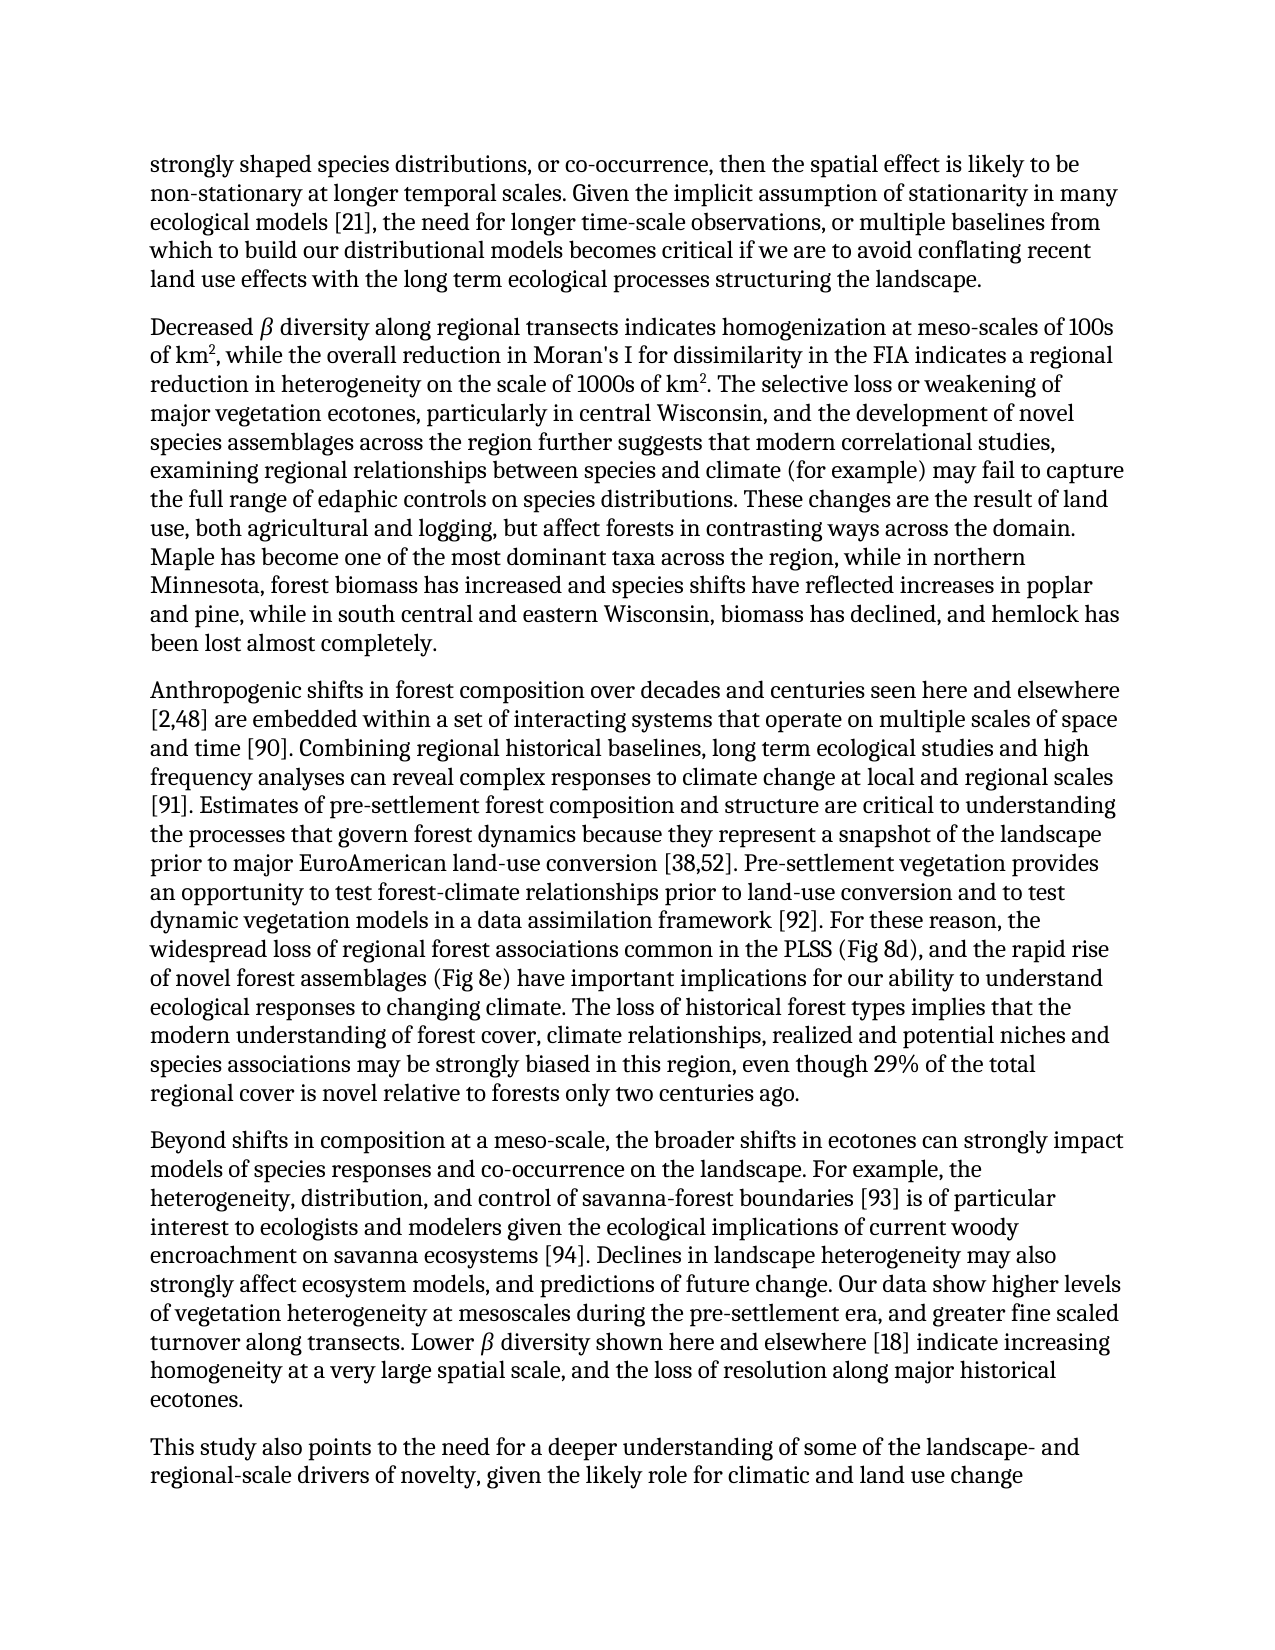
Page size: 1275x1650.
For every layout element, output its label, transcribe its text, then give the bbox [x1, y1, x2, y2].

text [150, 1432, 1125, 1490]
text Decreased diversity along regional transects indicates homogenization at meso-scales of 100s of km2, while the overall reduction in Moran's I for dissimilarity in the FIA indicates a regional reduction in heterogeneity on the scale of 1000s of km2. The selective loss or weakening of major vegetation ecotones, particularly in central Wisconsin, and the development of novel species assemblages across the region further suggests that modern correlational studies, examining regional relationships between species and climate (for example) may fail to capture the full range of edaphic controls on species distributions. These changes are the result of land use, both agricultural and logging, but affect forests in contrasting ways across the domain. Maple has become one of the most dominant taxa across the region, while in northern Minnesota, forest biomass has increased and species shifts have reflected increases in poplar and pine, while in south central and eastern Wisconsin, biomass has declined, and hemlock has been lost almost completely. [150, 312, 1125, 657]
text Anthropogenic shifts in forest composition over decades and centuries seen here and elsewhere [2,48] are embedded within a set of interacting systems that operate on multiple scales of space and time [90]. Combining regional historical baselines, long term ecological studies and high frequency analyses can reveal complex responses to climate change at local and regional scales [91]. Estimates of pre-settlement forest composition and structure are critical to understanding the processes that govern forest dynamics because they represent a snapshot of the landscape prior to major EuroAmerican land-use conversion [38,52]. Pre-settlement vegetation provides an opportunity to test forest-climate relationships prior to land-use conversion and to test dynamic vegetation models in a data assimilation framework [92]. For these reason, the widespread loss of regional forest associations common in the PLSS (Fig 8d), and the rapid rise of novel forest assemblages (Fig 8e) have important implications for our ability to understand ecological responses to changing climate. The loss of historical forest types implies that the modern understanding of forest cover, climate relationships, realized and potential niches and species associations may be strongly biased in this region, even though 29% of the total regional cover is novel relative to forests only two centuries ago. [150, 676, 1125, 1107]
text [150, 150, 1125, 294]
text Beyond shifts in composition at a meso-scale, the broader shifts in ecotones can strongly impact models of species responses and co-occurrence on the landscape. For example, the heterogeneity, distribution, and control of savanna-forest boundaries [93] is of particular interest to ecologists and modelers given the ecological implications of current woody encroachment on savanna ecosystems [94]. Declines in landscape heterogeneity may also strongly affect ecosystem models, and predictions of future change. Our data show higher levels of vegetation heterogeneity at mesoscales during the pre-settlement era, and greater fine scaled turnover along transects. Lower diversity shown here and elsewhere [18] indicate increasing homogeneity at a very large spatial scale, and the loss of resolution along major historical ecotones. [150, 1126, 1125, 1414]
